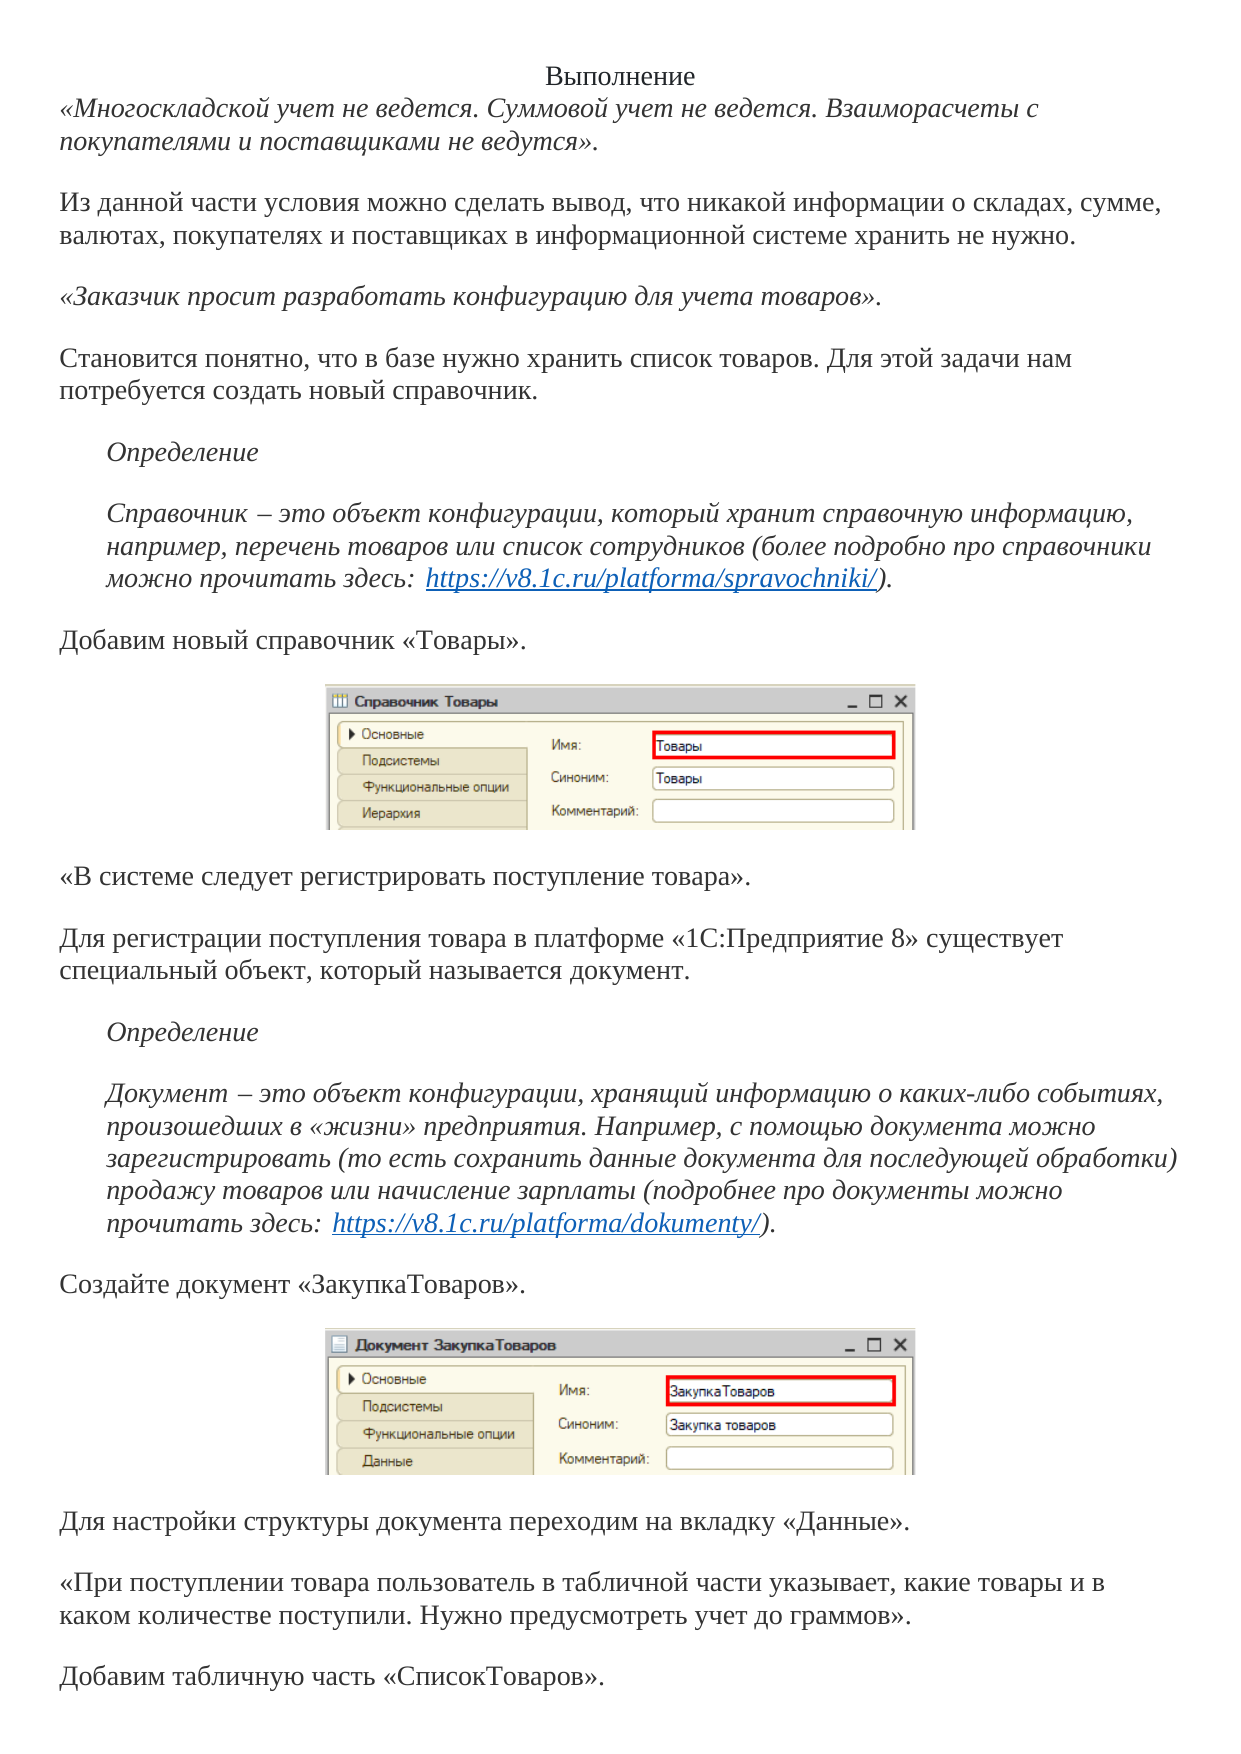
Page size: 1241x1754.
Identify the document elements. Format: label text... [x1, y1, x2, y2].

text «В системе следует регистрировать поступление товара». [59, 859, 1181, 891]
text Справочник – это объект конфигурации, который хранит справочную информацию, например, перечень товаров или список сотрудников (более подробно про справочники можно прочитать здесь: https://v8.1c.ru/platforma/spravochniki/). [106, 496, 1181, 594]
text Для настройки структуры документа переходим на вкладку «Данные». [59, 1504, 1181, 1536]
picture [325, 1328, 916, 1475]
text Выполнение [59, 59, 1181, 91]
text Добавим табличную часть «СписокТоваров». [59, 1659, 1181, 1692]
text Из данной части условия можно сделать вывод, что никакой информации о складах, сумме, валютах, покупателях и поставщиках в информационной системе хранить не нужно. [59, 185, 1181, 250]
text Определение [106, 435, 1181, 467]
text Становится понятно, что в базе нужно хранить список товаров. Для этой задачи нам потребуется создать новый справочник. [59, 341, 1181, 406]
picture [325, 684, 916, 830]
text «При поступлении товара пользователь в табличной части указывает, какие товары и в каком количестве поступили. Нужно предусмотреть учет до граммов». [59, 1565, 1181, 1630]
text Добавим новый справочник «Товары». [59, 623, 1181, 655]
text Для регистрации поступления товара в платформе «1С:Предприятие 8» существует специальный объект, который называется документ. [59, 921, 1181, 985]
text Определение [106, 1014, 1181, 1047]
text «Многоскладской учет не ведется. Суммовой учет не ведется. Взаиморасчеты с покупателями и поставщиками не ведутся». [59, 91, 1181, 156]
text Документ – это объект конфигурации, хранящий информацию о каких-либо событиях, произошедших в «жизни» предприятия. Например, с помощью документа можно зарегистрировать (то есть сохранить данные документа для последующей обработки) продажу товаров или начисление зарплаты (подробнее про документы можно прочитать здесь: https://v8.1c.ru/platforma/dokumenty/). [106, 1076, 1181, 1238]
text Создайте документ «ЗакупкаТоваров». [59, 1267, 1181, 1300]
text «Заказчик просит разработать конфигурацию для учета товаров». [59, 279, 1181, 312]
